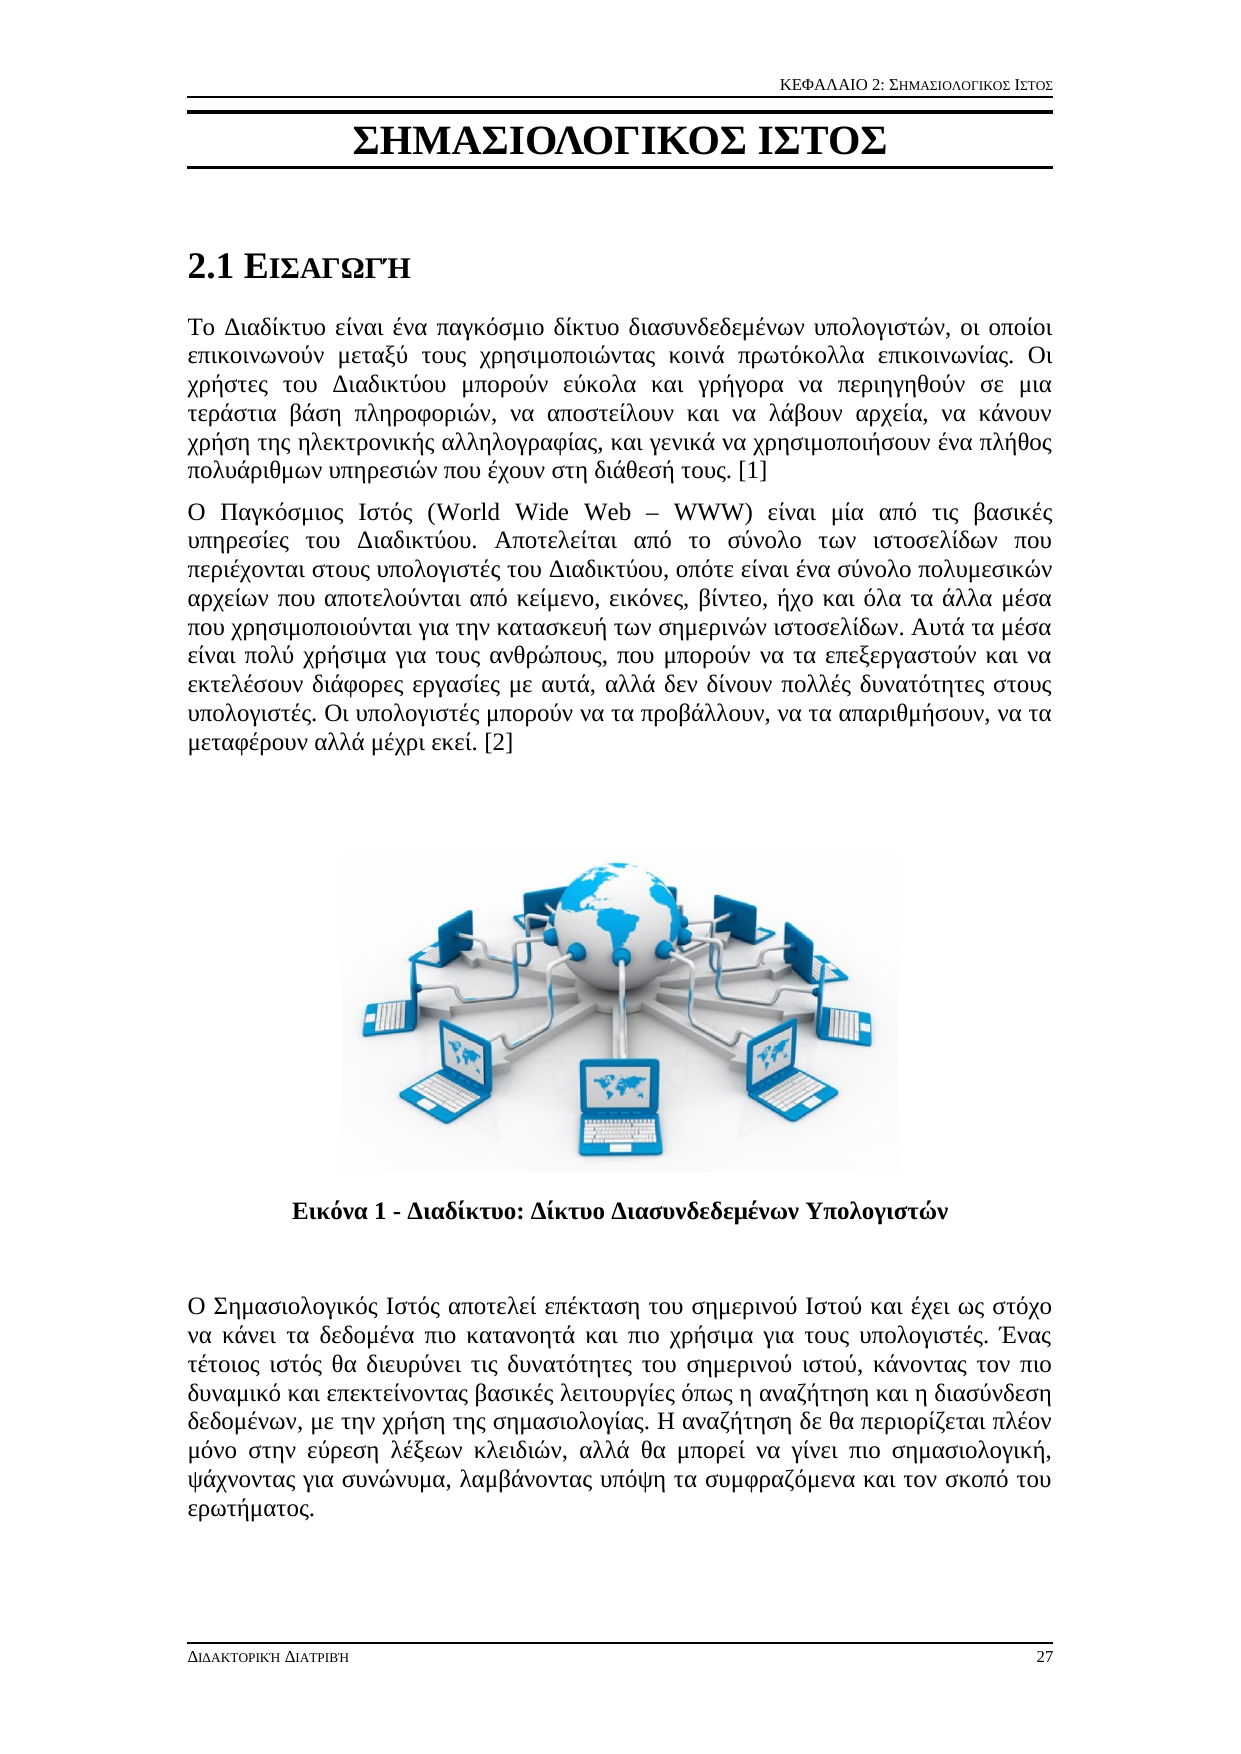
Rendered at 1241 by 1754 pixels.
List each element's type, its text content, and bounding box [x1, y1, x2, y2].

picture [341, 850, 899, 1172]
text Ο Παγκόσμιος Ιστός (World Wide Web – WWW) είναι μία από τις βασικές υπηρεσίες του Διαδικτύου. Αποτελείται από το σύνολο των ιστοσελίδων που περιέχονται στους υπολογιστές του Διαδικτύου, οπότε είναι ένα σύνολο πολυμεσικών αρχείων που αποτελούνται από κείμενο, εικόνες, βίντεο, ήχο και όλα τα άλλα μέσα που χρησιμοποιούνται για την κατασκευή των σημερινών ιστοσελίδων. Αυτά τα μέσα είναι πολύ χρήσιμα για τους ανθρώπους, που μπορούν να τα επεξεργαστούν και να εκτελέσουν διάφορες εργασίες με αυτά, αλλά δεν δίνουν πολλές δυνατότητες στους υπολογιστές. Οι υπολογιστές μπορούν να τα προβάλλουν, να τα απαριθμήσουν, να τα μεταφέρουν αλλά μέχρι εκεί. [2] [187, 497, 1053, 756]
text Ο Σημασιολογικός Ιστός αποτελεί επέκταση του σημερινού Ιστού και έχει ως στόχο να κάνει τα δεδομένα πιο κατανοητά και πιο χρήσιμα για τους υπολογιστές. Ένας τέτοιος ιστός θα διευρύνει τις δυνατότητες του σημερινού ιστού, κάνοντας τον πιο δυναμικό και επεκτείνοντας βασικές λειτουργίες όπως η αναζήτηση και η διασύνδεση δεδομένων, με την χρήση της σημασιολογίας. Η αναζήτηση δε θα περιορίζεται πλέον μόνο στην εύρεση λέξεων κλειδιών, αλλά θα μπορεί να γίνει πιο σημασιολογική, ψάχνοντας για συνώνυμα, λαμβάνοντας υπόψη τα συμφραζόμενα και τον σκοπό του ερωτήματος. [187, 1291, 1053, 1521]
title ΣΗΜΑΣΙΟΛΟΓΙΚΟΣ ΙΣΤΟΣ [187, 114, 1053, 166]
text Το Διαδίκτυο είναι ένα παγκόσμιο δίκτυο διασυνδεδεμένων υπολογιστών, οι οποίοι επικοινωνούν μεταξύ τους χρησιμοποιώντας κοινά πρωτόκολλα επικοινωνίας. Οι χρήστες του Διαδικτύου μπορούν εύκολα και γρήγορα να περιηγηθούν σε μια τεράστια βάση πληροφοριών, να αποστείλουν και να λάβουν αρχεία, να κάνουν χρήση της ηλεκτρονικής αλληλογραφίας, και γενικά να χρησιμοποιήσουν ένα πλήθος πολυάριθμων υπηρεσιών που έχουν στη διάθεσή τους. [1] [187, 312, 1053, 484]
subtitle Εισαγωγή [187, 244, 1053, 287]
